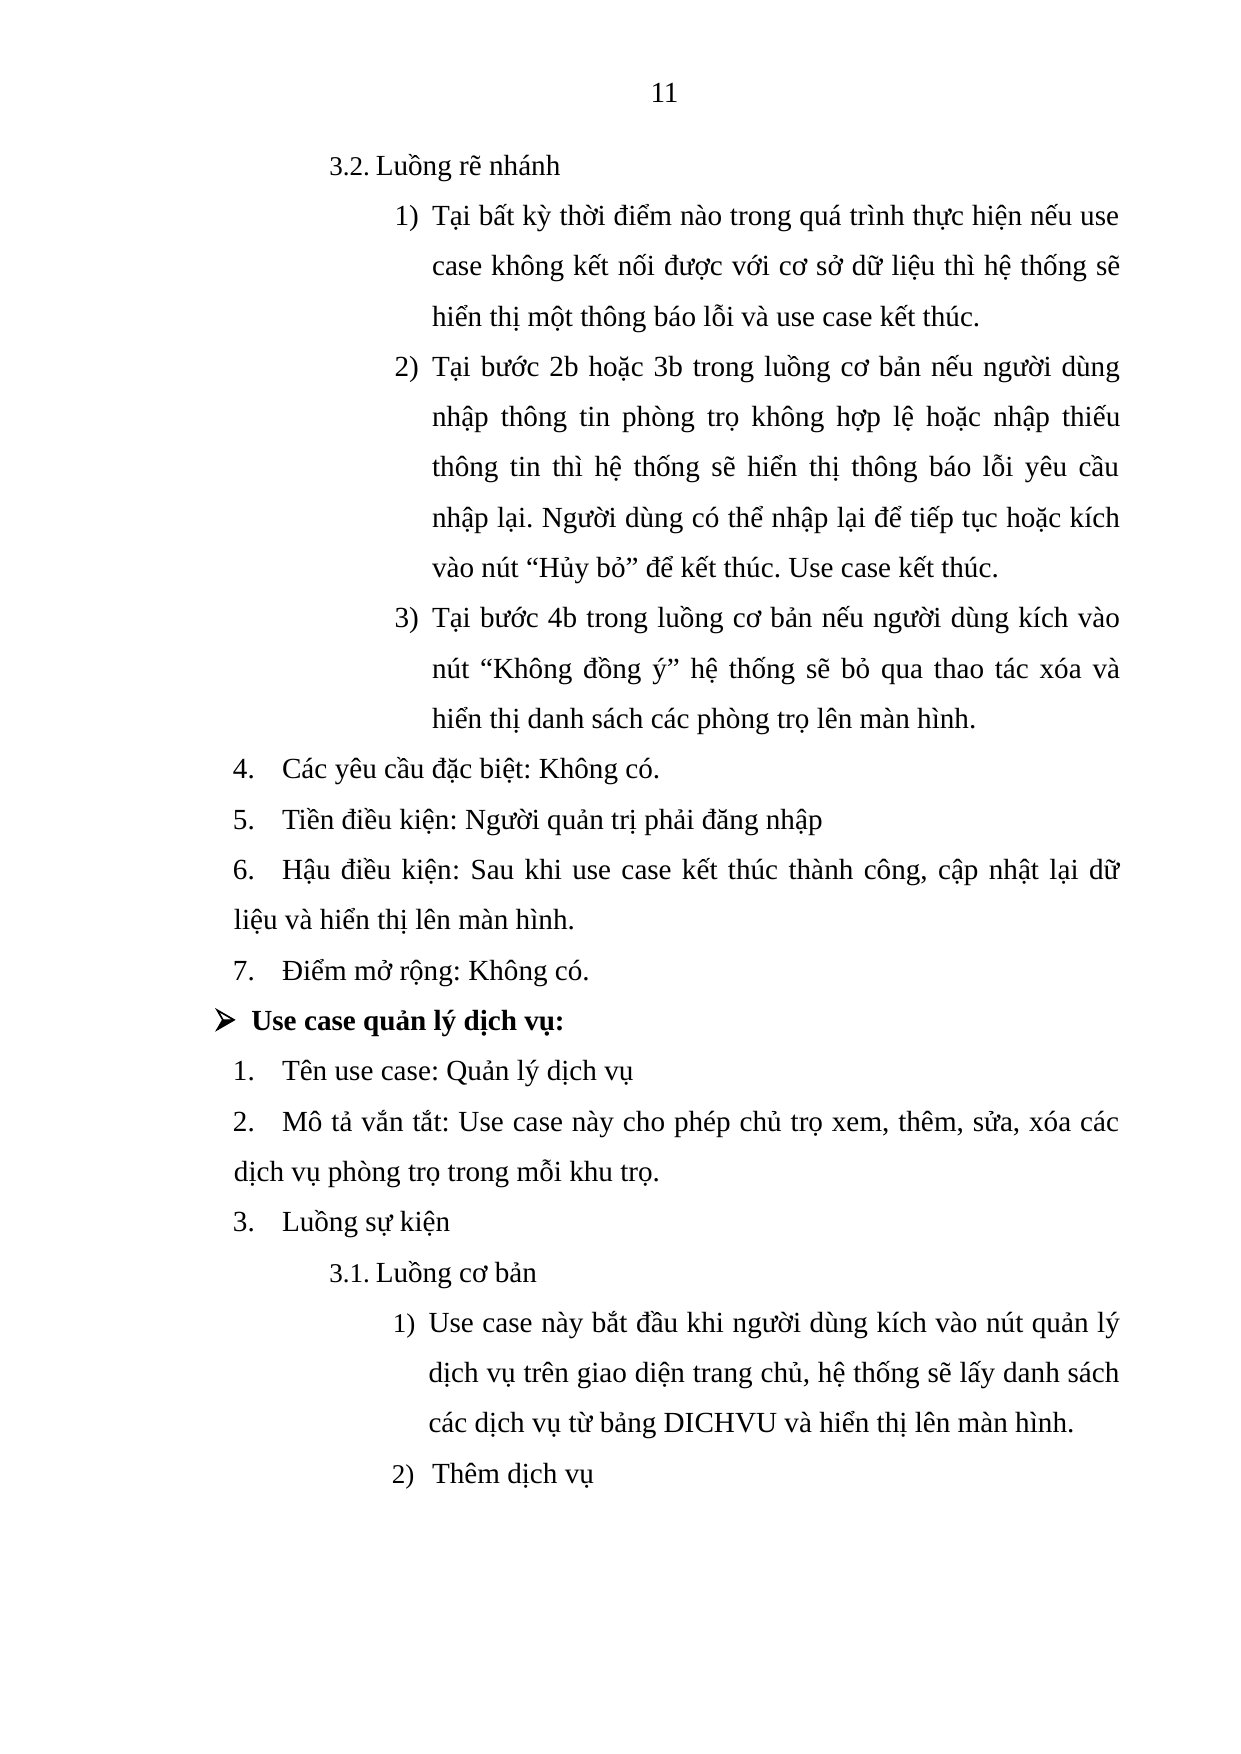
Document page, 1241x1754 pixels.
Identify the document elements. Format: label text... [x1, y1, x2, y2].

list Hậu điều kiện: Sau khi use case kết thúc thành công, cập nhật lại dữ liệu và hiển thị lên màn hình. [233, 852, 1121, 936]
list Các yêu cầu đặc biệt: Không có. [233, 751, 1121, 785]
list Tại bất kỳ thời điểm nào trong quá trình thực hiện nếu use case không kết nối được với cơ sở dữ liệu thì hệ thống sẽ hiển thị một thông báo lỗi và use case kết thúc. [394, 198, 1121, 332]
list Mô tả vắn tắt: Use case này cho phép chủ trọ xem, thêm, sửa, xóa các dịch vụ phòng trọ trong mỗi khu trọ. [233, 1104, 1121, 1188]
list Luồng cơ bản [329, 1255, 1121, 1288]
list Thêm dịch vụ [392, 1456, 1121, 1489]
list Tại bước 4b trong luồng cơ bản nếu người dùng kích vào nút “Không đồng ý” hệ thống sẽ bỏ qua thao tác xóa và hiển thị danh sách các phòng trọ lên màn hình. [394, 601, 1121, 735]
list Use case này bắt đầu khi người dùng kích vào nút quản lý dịch vụ trên giao diện trang chủ, hệ thống sẽ lấy danh sách các dịch vụ từ bảng DICHVU và hiển thị lên màn hình. [393, 1305, 1121, 1439]
list Luồng rẽ nhánh [329, 148, 1121, 181]
list Tại bước 2b hoặc 3b trong luồng cơ bản nếu người dùng nhập thông tin phòng trọ không hợp lệ hoặc nhập thiếu thông tin thì hệ thống sẽ hiển thị thông báo lỗi yêu cầu nhập lại. Người dùng có thể nhập lại để tiếp tục hoặc kích vào nút “Hủy bỏ” để kết thúc. Use case kết thúc. [394, 349, 1121, 584]
list Tiền điều kiện: Người quản trị phải đăng nhập [233, 802, 1121, 835]
list Use case quản lý dịch vụ: [214, 1003, 1122, 1037]
list Luồng sự kiện [233, 1204, 1121, 1238]
list Tên use case: Quản lý dịch vụ [233, 1053, 1121, 1087]
list Điểm mở rộng: Không có. [233, 953, 1121, 986]
